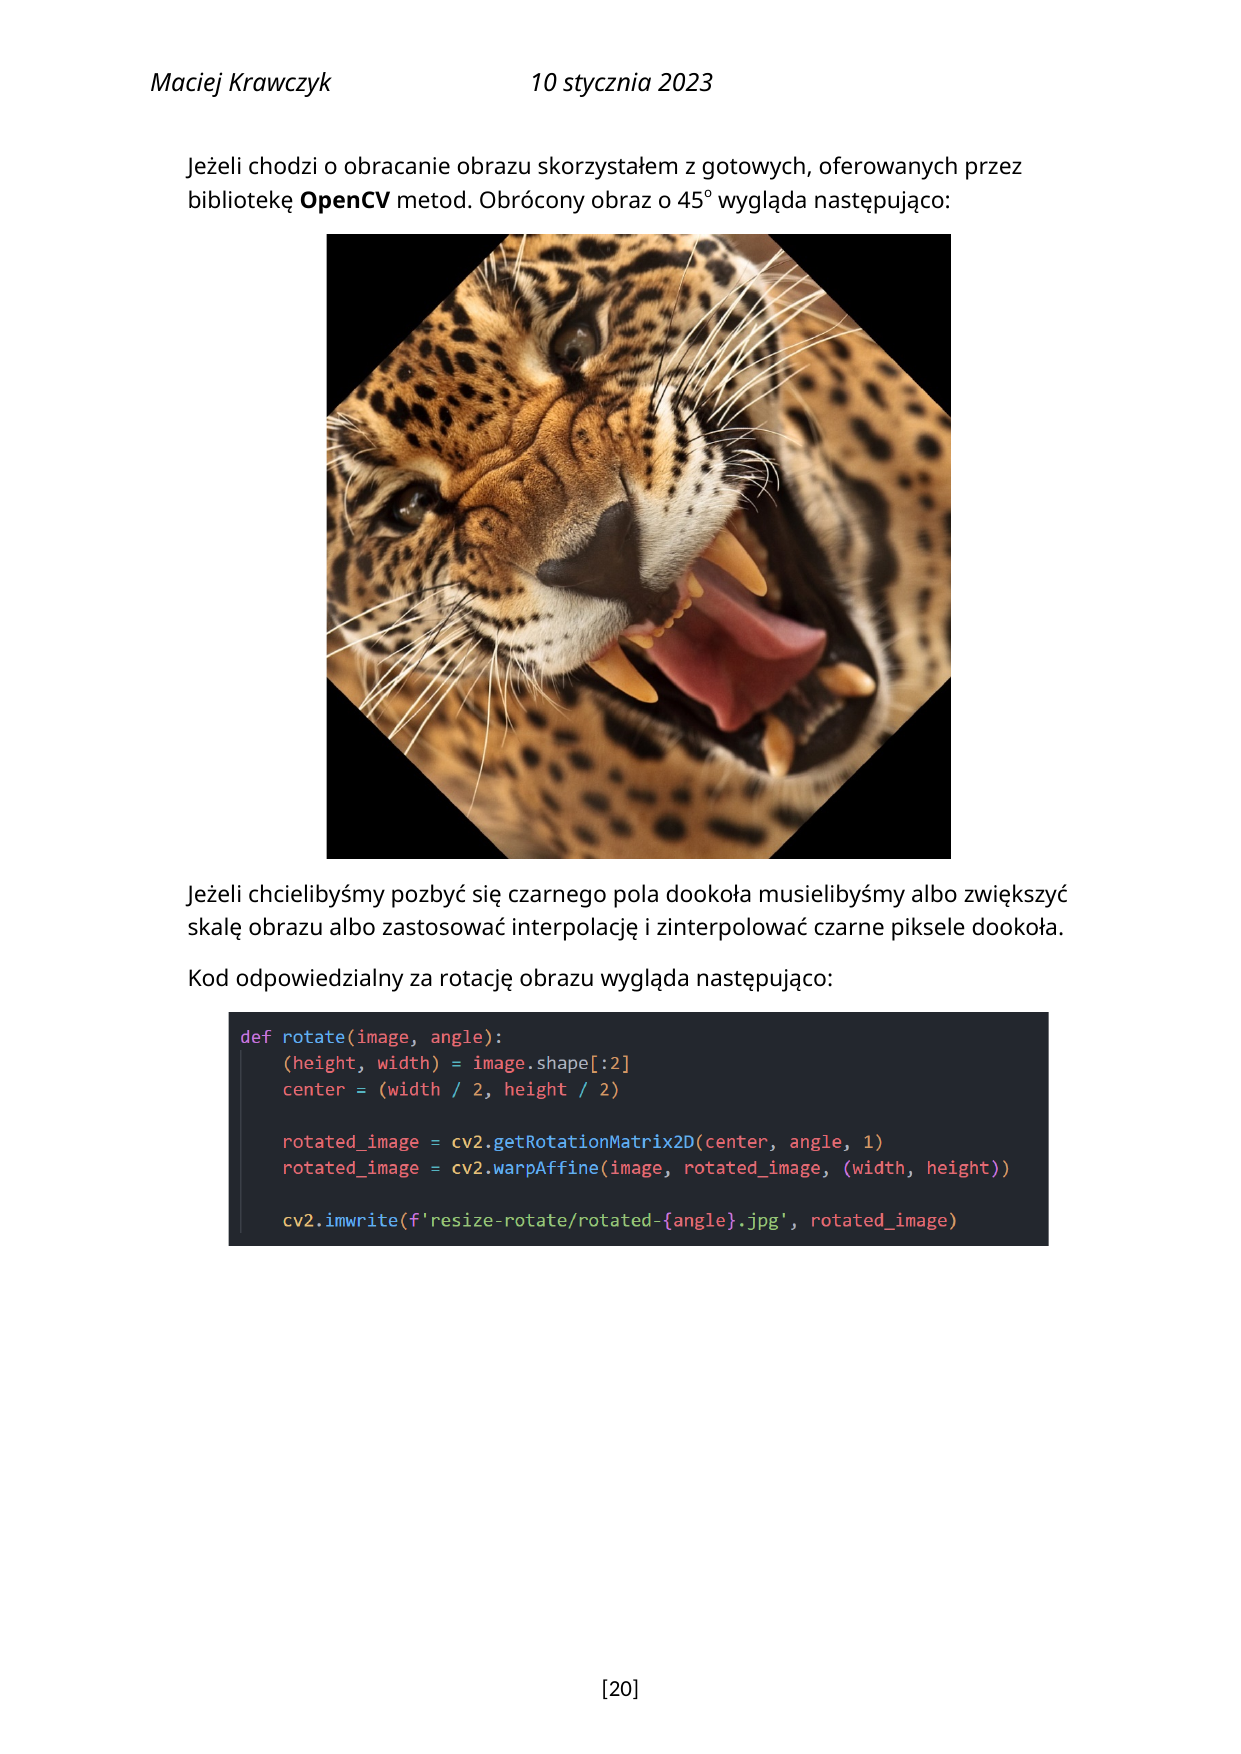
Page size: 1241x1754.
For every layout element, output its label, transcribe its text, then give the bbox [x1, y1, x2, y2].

text Jeżeli chcielibyśmy pozbyć się czarnego pola dookoła musielibyśmy albo zwiększyć skalę obrazu albo zastosować interpolację i zinterpolować czarne piksele dookoła. [187, 877, 1090, 942]
text Jeżeli chodzi o obracanie obrazu skorzystałem z gotowych, oferowanych przez bibliotekę OpenCV metod. Obrócony obraz o 45o wygląda następująco: [187, 150, 1090, 215]
picture [228, 1012, 1049, 1246]
picture [326, 234, 951, 859]
text Kod odpowiedzialny za rotację obrazu wygląda następująco: [187, 962, 1090, 993]
